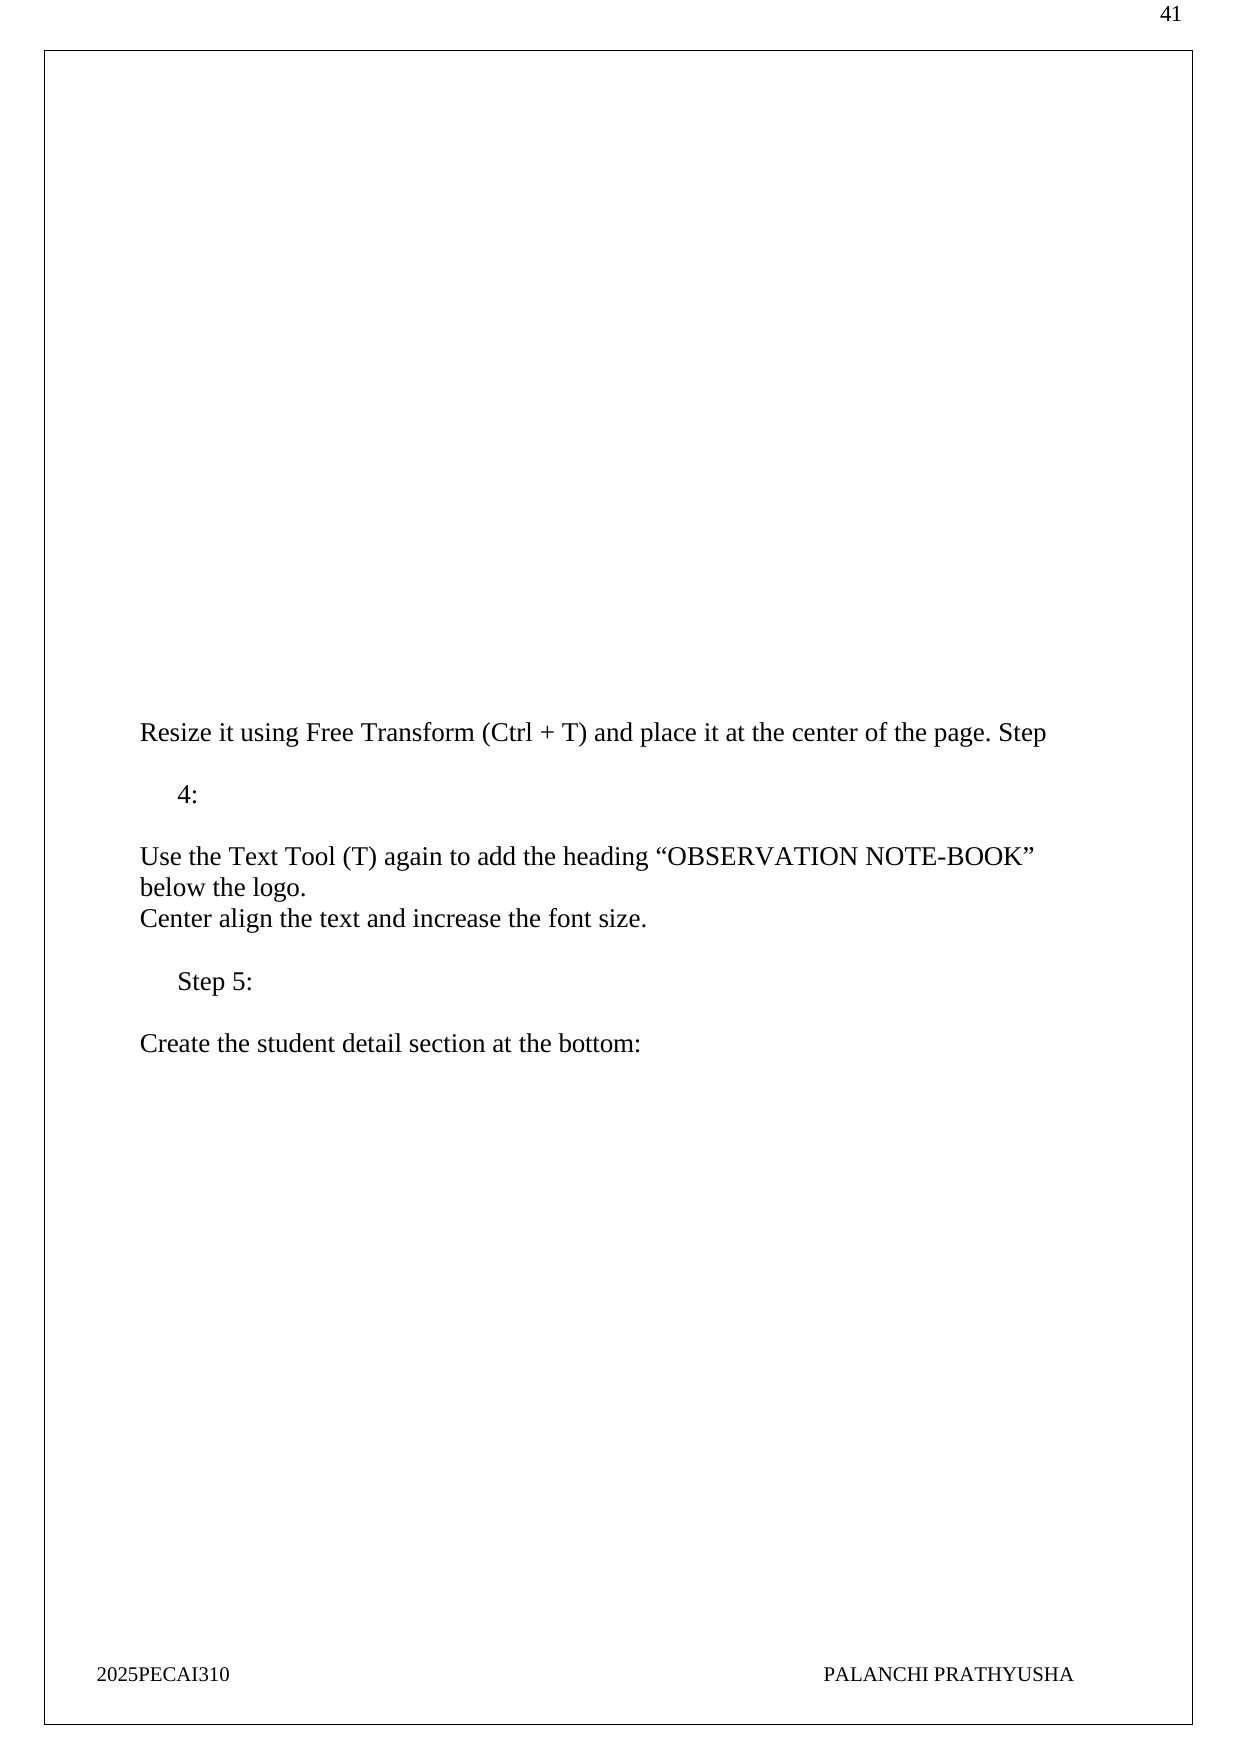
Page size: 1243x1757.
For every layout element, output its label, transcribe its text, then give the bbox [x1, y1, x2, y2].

text Create the student detail section at the bottom: [139, 1027, 1184, 1058]
text Use the Text Tool (T) again to add the heading “OBSERVATION NOTE-BOOK” [139, 840, 1184, 871]
text below the logo. [139, 871, 1184, 903]
text Center align the text and increase the font size. Step 5: [139, 903, 691, 996]
text Resize it using Free Transform (Ctrl + T) and place it at the center of the page. Step 4: [139, 716, 1051, 809]
